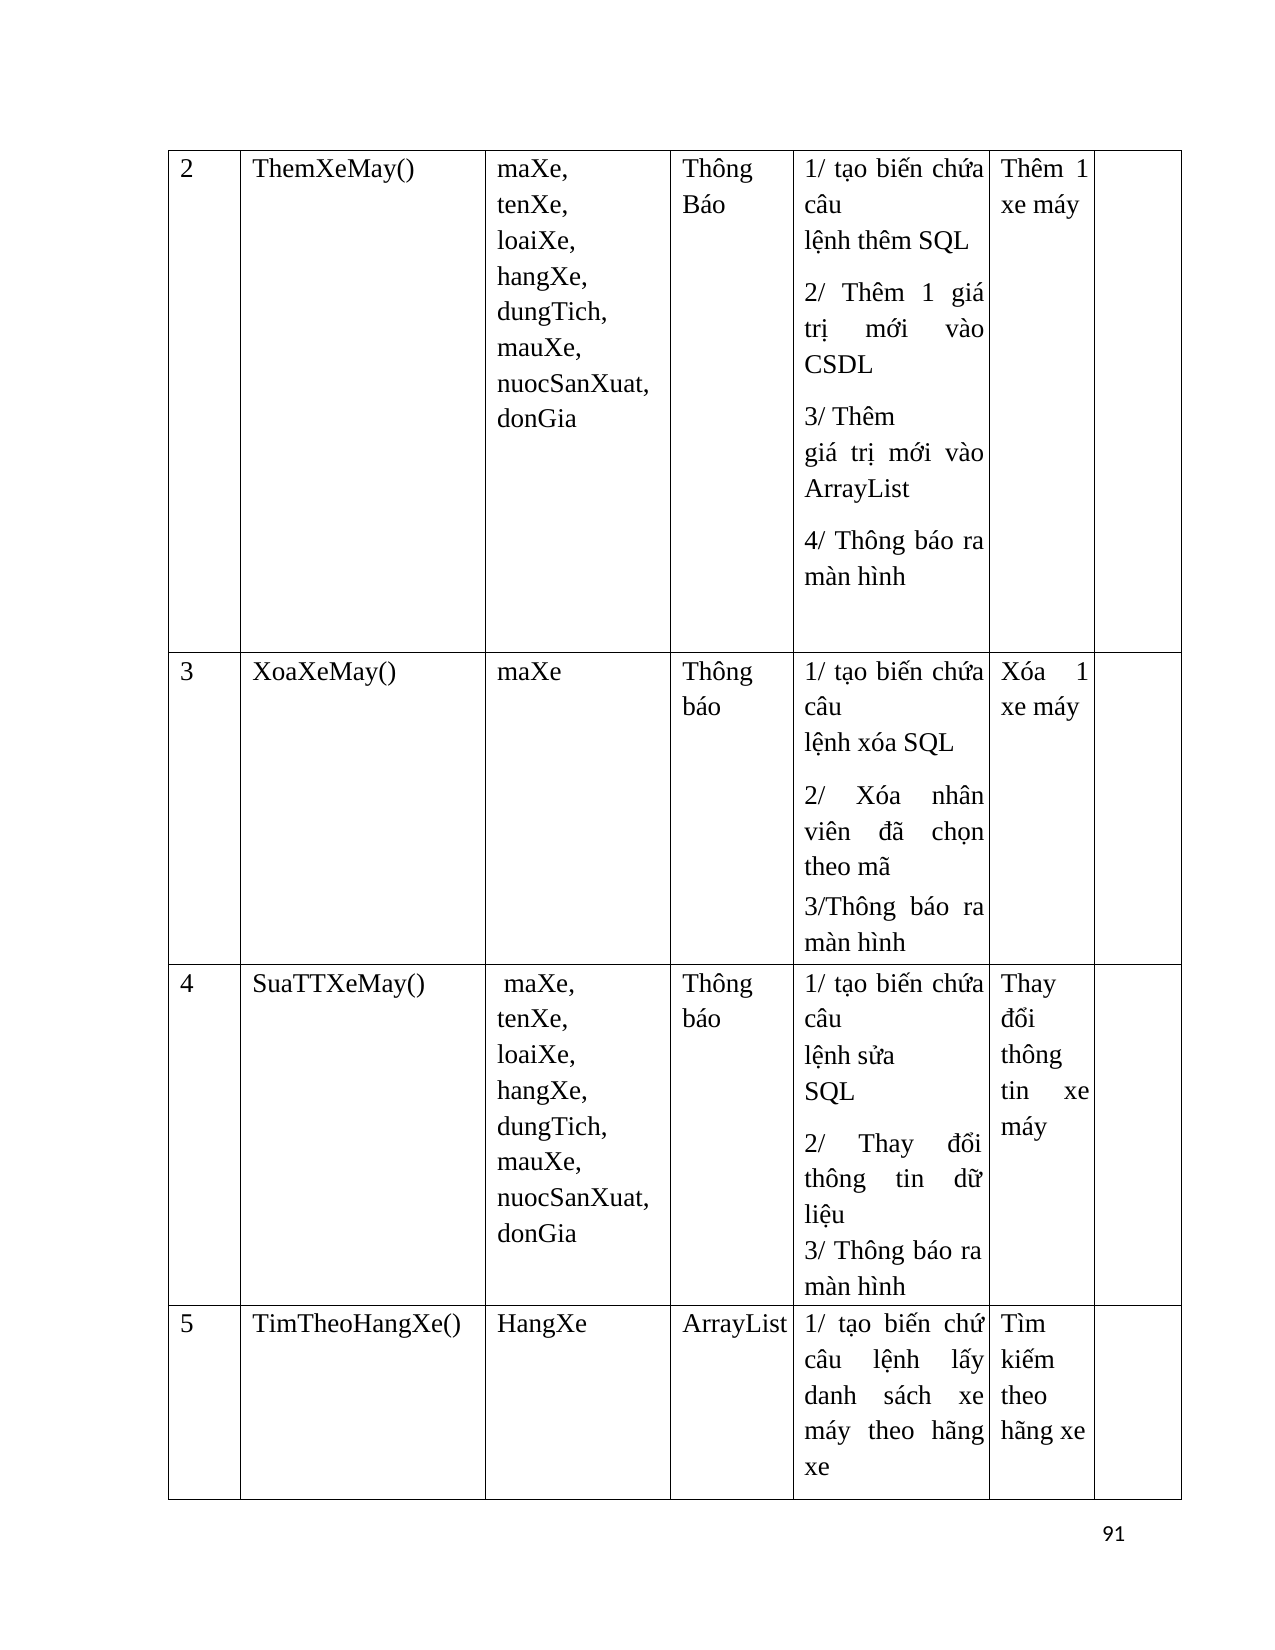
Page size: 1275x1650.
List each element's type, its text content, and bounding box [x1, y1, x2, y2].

table_cell maXe [486, 653, 670, 964]
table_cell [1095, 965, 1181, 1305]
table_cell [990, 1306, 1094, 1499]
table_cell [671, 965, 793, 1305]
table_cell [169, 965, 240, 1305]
table_cell maXe, tenXe, loaiXe, hangXe, dungTich, mauXe, nuocSanXuat, donGia [486, 151, 670, 652]
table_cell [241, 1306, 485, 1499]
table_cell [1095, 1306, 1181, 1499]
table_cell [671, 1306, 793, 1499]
table_cell [1095, 151, 1181, 652]
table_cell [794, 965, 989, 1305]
table_cell 1/ tạo biến chứa câu lệnh xóa SQL 2/ Xóa nhân viên đã chọn theo mã 3/Thông báo ra màn hình [794, 653, 989, 964]
table_cell Thêm 1 xe máy [990, 151, 1094, 652]
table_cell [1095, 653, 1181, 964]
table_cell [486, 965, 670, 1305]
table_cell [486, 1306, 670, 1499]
table_cell 2 [169, 151, 240, 652]
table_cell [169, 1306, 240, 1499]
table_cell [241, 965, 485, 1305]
table_cell Thông báo [671, 653, 793, 964]
table_cell ThemXeMay() [241, 151, 485, 652]
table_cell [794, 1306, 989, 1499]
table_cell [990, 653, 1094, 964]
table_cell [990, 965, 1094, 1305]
table_cell XoaXeMay() [241, 653, 485, 964]
table_cell 1/ tạo biến chứa câu lệnh thêm SQL 2/ Thêm 1 giá trị mới vào CSDL 3/ Thêm giá trị mới vào ArrayList 4/ Thông báo ra màn hình [794, 151, 989, 652]
table_cell 3 [169, 653, 240, 964]
table_cell Thông Báo [671, 151, 793, 652]
